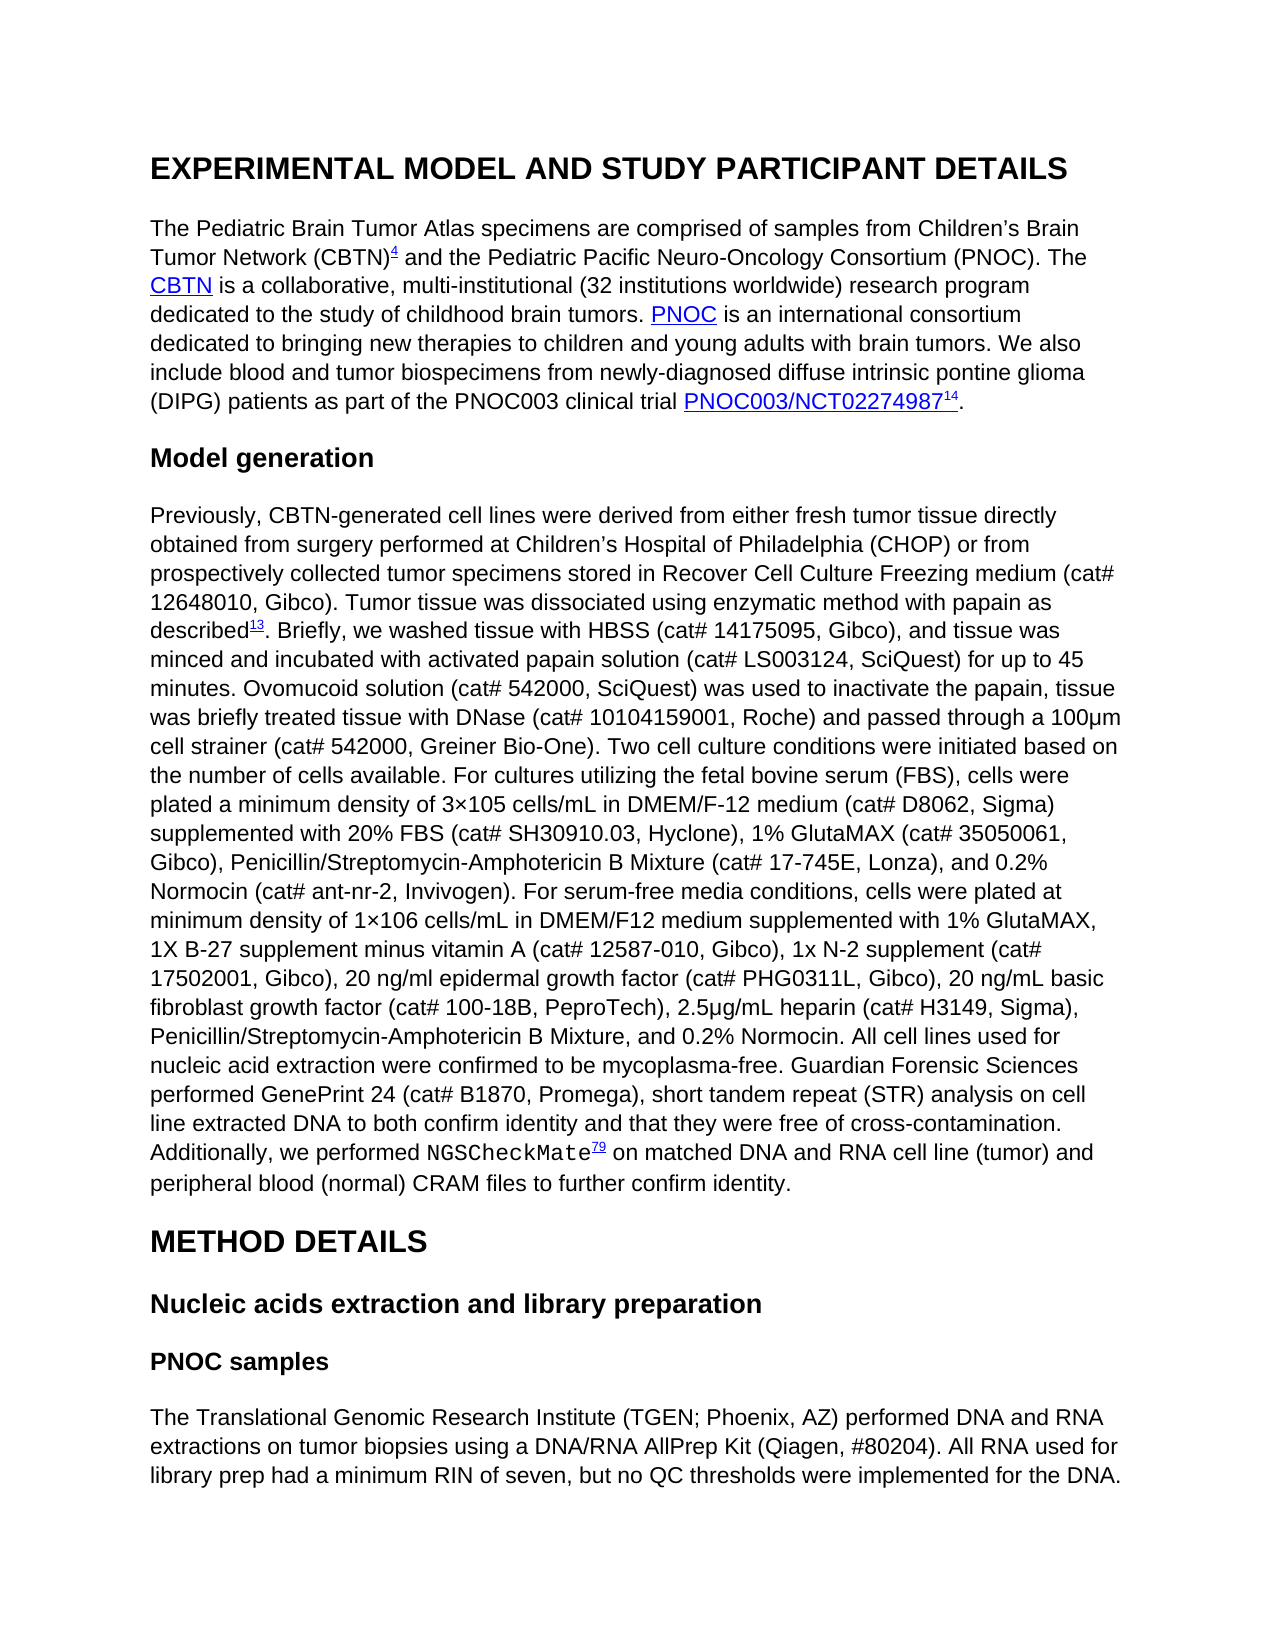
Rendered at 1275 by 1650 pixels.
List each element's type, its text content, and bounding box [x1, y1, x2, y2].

subtitle METHOD DETAILS [150, 1223, 1125, 1259]
text The Pediatric Brain Tumor Atlas specimens are comprised of samples from Children’s Brain Tumor Network (CBTN)4 and the Pediatric Pacific Neuro-Oncology Consortium (PNOC). The CBTN is a collaborative, multi-institutional (32 institutions worldwide) research program dedicated to the study of childhood brain tumors. PNOC is an international consortium dedicated to bringing new therapies to children and young adults with brain tumors. We also include blood and tumor biospecimens from newly-diagnosed diffuse intrinsic pontine glioma (DIPG) patients as part of the PNOC003 clinical trial PNOC003/NCT0227498714. [150, 214, 1125, 414]
subtitle Model generation [150, 442, 1125, 473]
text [150, 1404, 1125, 1488]
subtitle Nucleic acids extraction and library preparation [150, 1288, 1125, 1319]
text Previously, CBTN-generated cell lines were derived from either fresh tumor tissue directly obtained from surgery performed at Children’s Hospital of Philadelphia (CHOP) or from prospectively collected tumor specimens stored in Recover Cell Culture Freezing medium (cat# 12648010, Gibco). Tumor tissue was dissociated using enzymatic method with papain as described13. Briefly, we washed tissue with HBSS (cat# 14175095, Gibco), and tissue was minced and incubated with activated papain solution (cat# LS003124, SciQuest) for up to 45 minutes. Ovomucoid solution (cat# 542000, SciQuest) was used to inactivate the papain, tissue was briefly treated tissue with DNase (cat# 10104159001, Roche) and passed through a 100μm cell strainer (cat# 542000, Greiner Bio-One). Two cell culture conditions were initiated based on the number of cells available. For cultures utilizing the fetal bovine serum (FBS), cells were plated a minimum density of 3×105 cells/mL in DMEM/F-12 medium (cat# D8062, Sigma) supplemented with 20% FBS (cat# SH30910.03, Hyclone), 1% GlutaMAX (cat# 35050061, Gibco), Penicillin/Streptomycin-Amphotericin B Mixture (cat# 17-745E, Lonza), and 0.2% Normocin (cat# ant-nr-2, Invivogen). For serum-free media conditions, cells were plated at minimum density of 1×106 cells/mL in DMEM/F12 medium supplemented with 1% GlutaMAX, 1X B-27 supplement minus vitamin A (cat# 12587-010, Gibco), 1x N-2 supplement (cat# 17502001, Gibco), 20 ng/ml epidermal growth factor (cat# PHG0311L, Gibco), 20 ng/mL basic fibroblast growth factor (cat# 100-18B, PeproTech), 2.5μg/mL heparin (cat# H3149, Sigma), Penicillin/Streptomycin-Amphotericin B Mixture, and 0.2% Normocin. All cell lines used for nucleic acid extraction were confirmed to be mycoplasma-free. Guardian Forensic Sciences performed GenePrint 24 (cat# B1870, Promega), short tandem repeat (STR) analysis on cell line extracted DNA to both confirm identity and that they were free of cross-contamination. Additionally, we performed NGSCheckMate79 on matched DNA and RNA cell line (tumor) and peripheral blood (normal) CRAM files to further confirm identity. [150, 502, 1125, 1196]
subtitle PNOC samples [150, 1347, 1125, 1376]
subtitle EXPERIMENTAL MODEL AND STUDY PARTICIPANT DETAILS [150, 150, 1125, 186]
